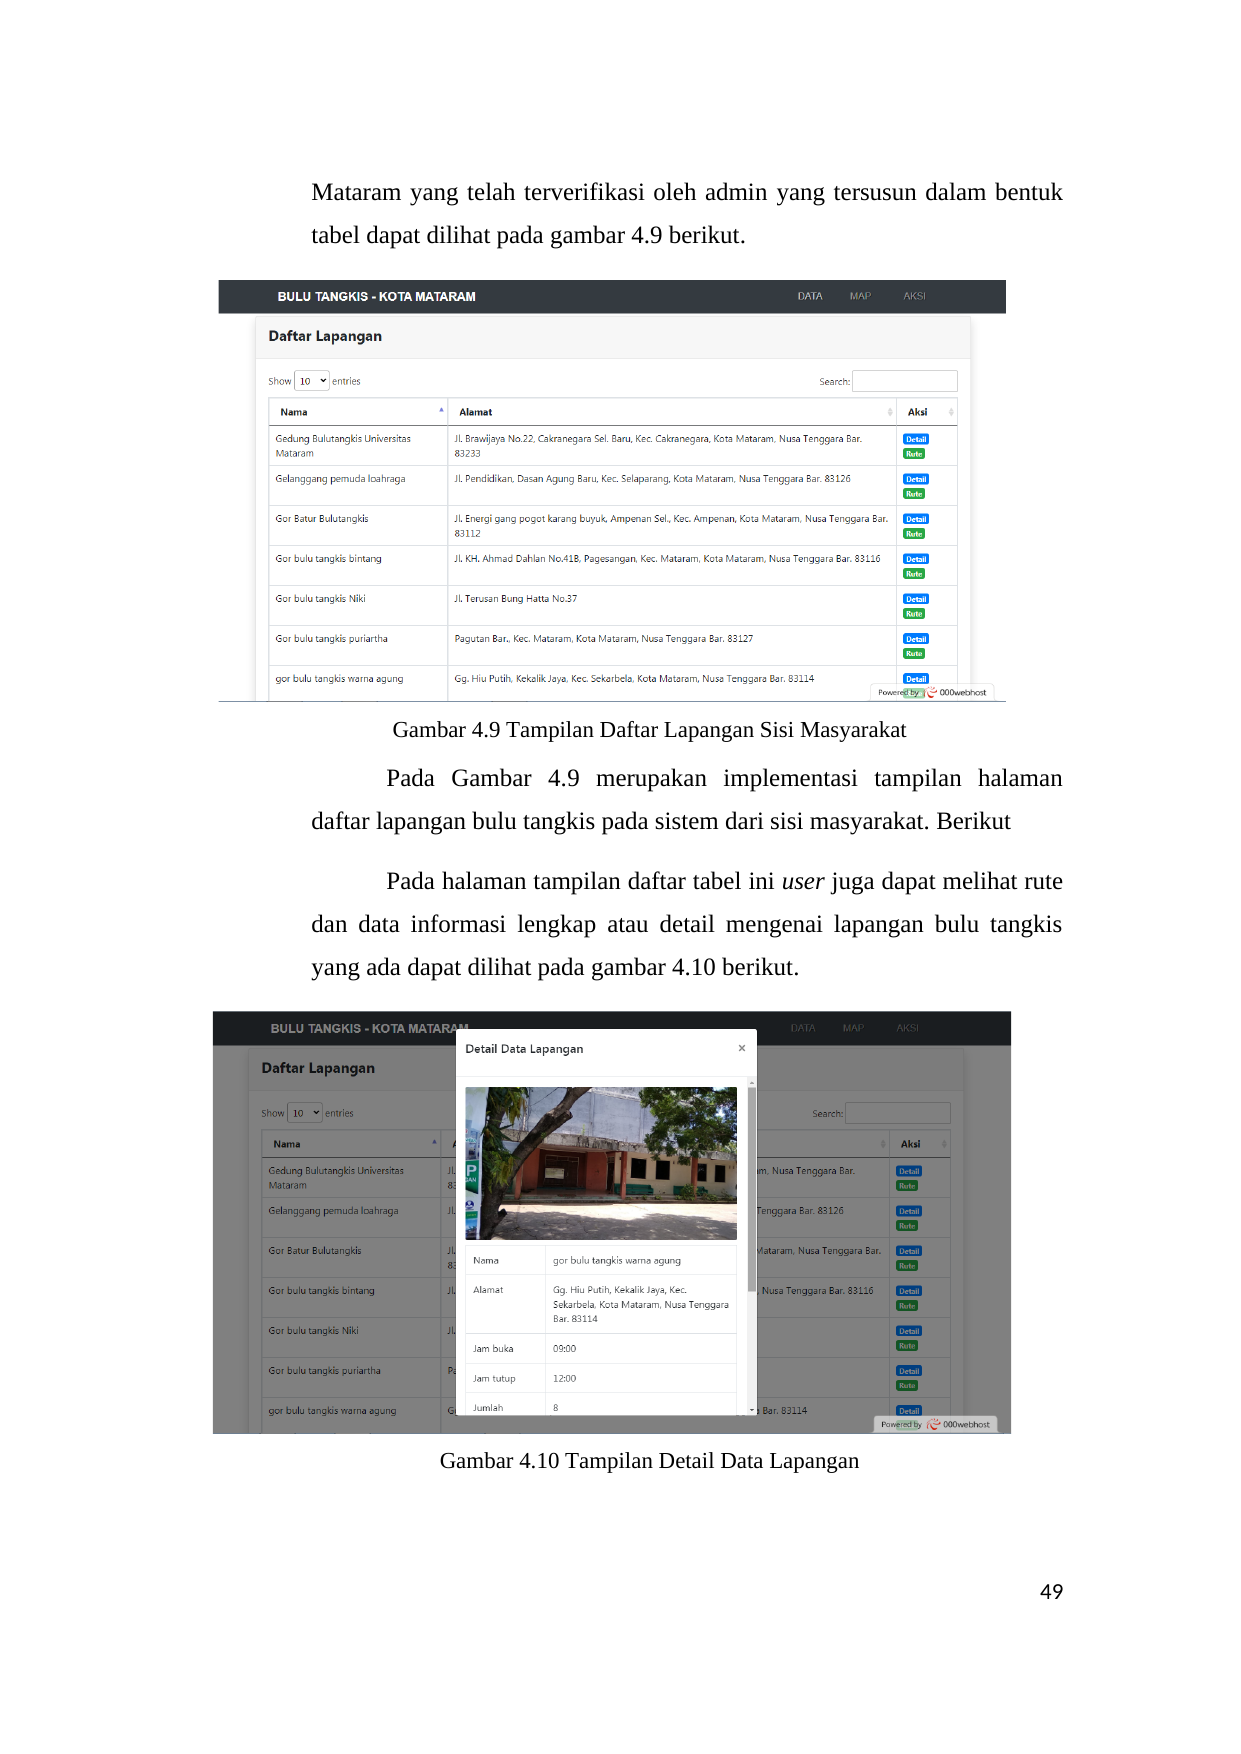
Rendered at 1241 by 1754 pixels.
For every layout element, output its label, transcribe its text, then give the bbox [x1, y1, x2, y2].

text Gambar 4.10 Tampilan Detail Data Lapangan [236, 1447, 1063, 1474]
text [311, 177, 1063, 249]
picture [212, 1011, 1012, 1434]
picture [218, 280, 1006, 702]
text Pada Gambar 4.9 merupakan implementasi tampilan halaman daftar lapangan bulu tangkis pada sistem dari sisi masyarakat. Berikut [311, 763, 1063, 835]
text Pada halaman tampilan daftar tabel ini user juga dapat melihat rute dan data informasi lengkap atau detail mengenai lapangan bulu tangkis yang ada dapat dilihat pada gambar 4.10 berikut. [311, 866, 1063, 981]
text Gambar 4.9 Tampilan Daftar Lapangan Sisi Masyarakat [236, 716, 1063, 742]
